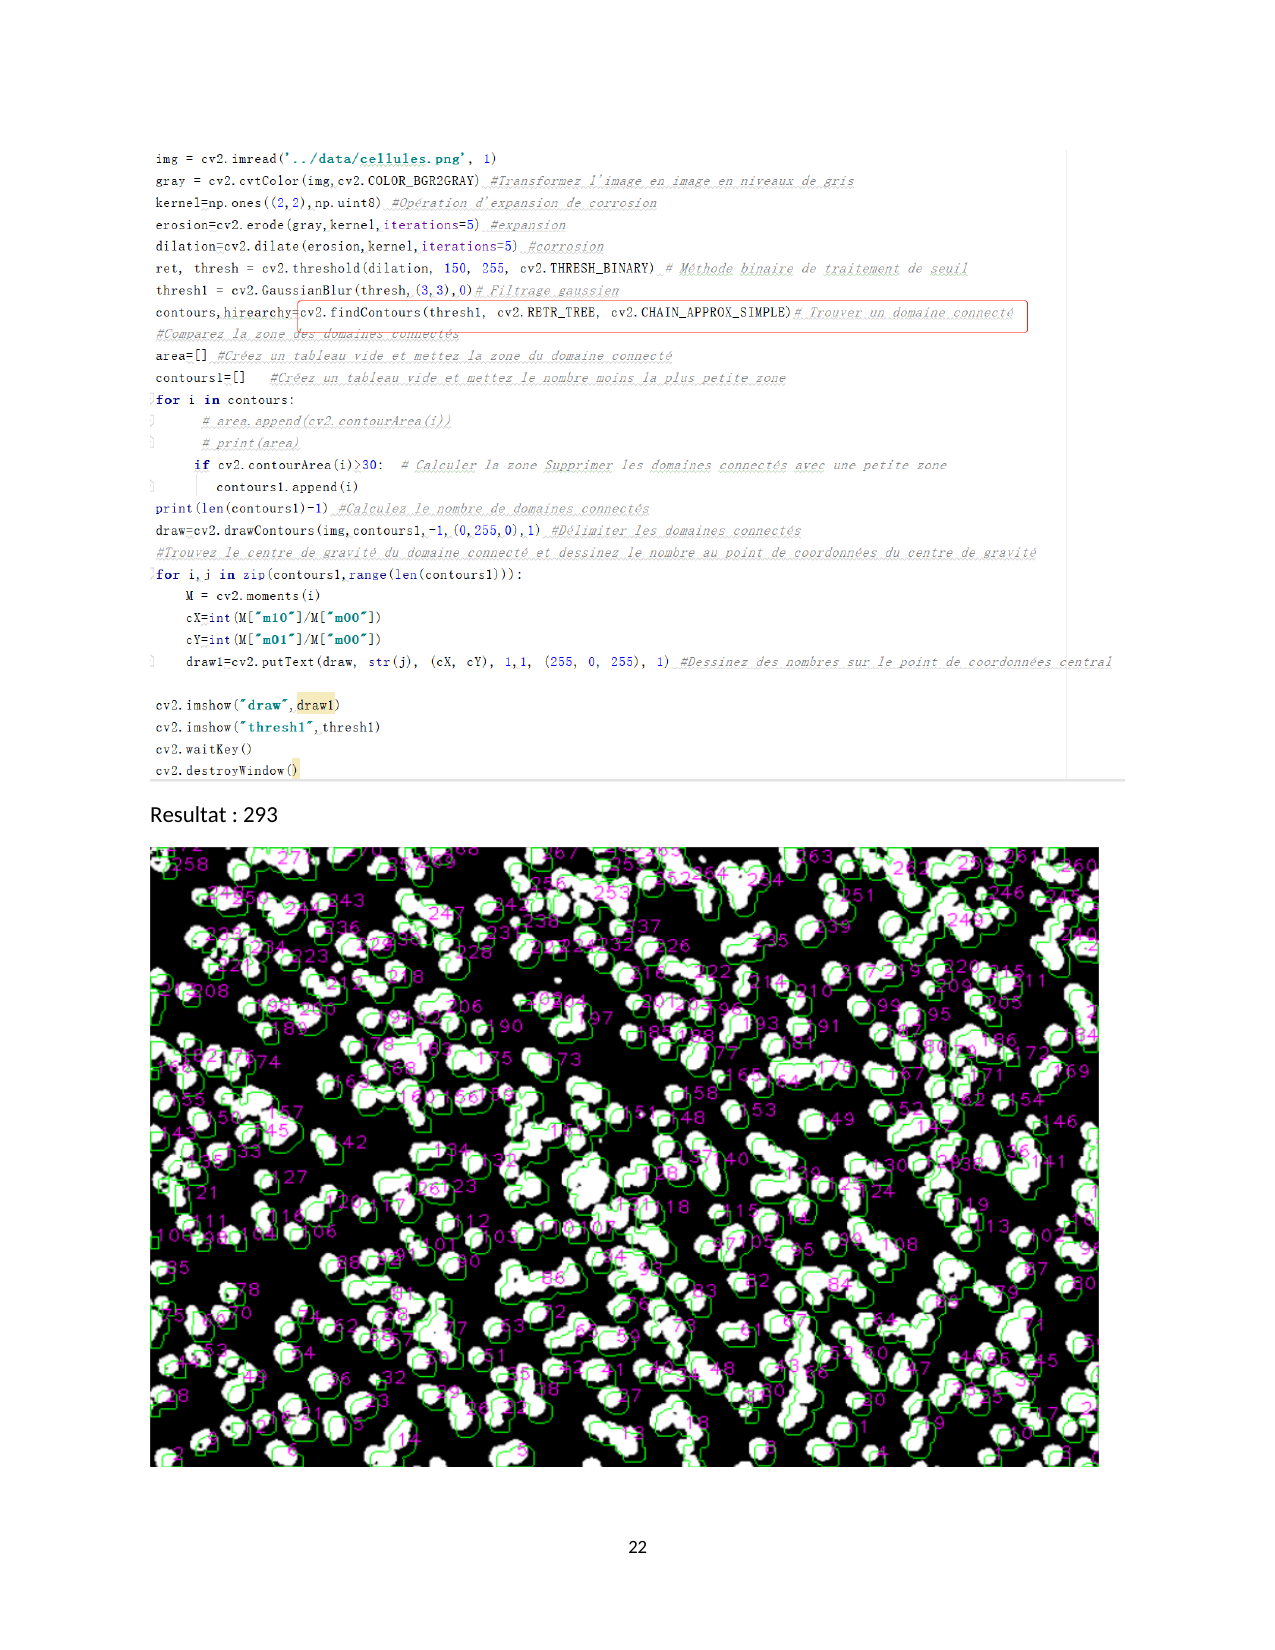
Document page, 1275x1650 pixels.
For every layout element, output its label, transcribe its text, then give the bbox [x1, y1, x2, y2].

picture [150, 150, 1125, 782]
picture [150, 847, 1099, 1467]
text Resultat : 293 [150, 800, 1125, 828]
